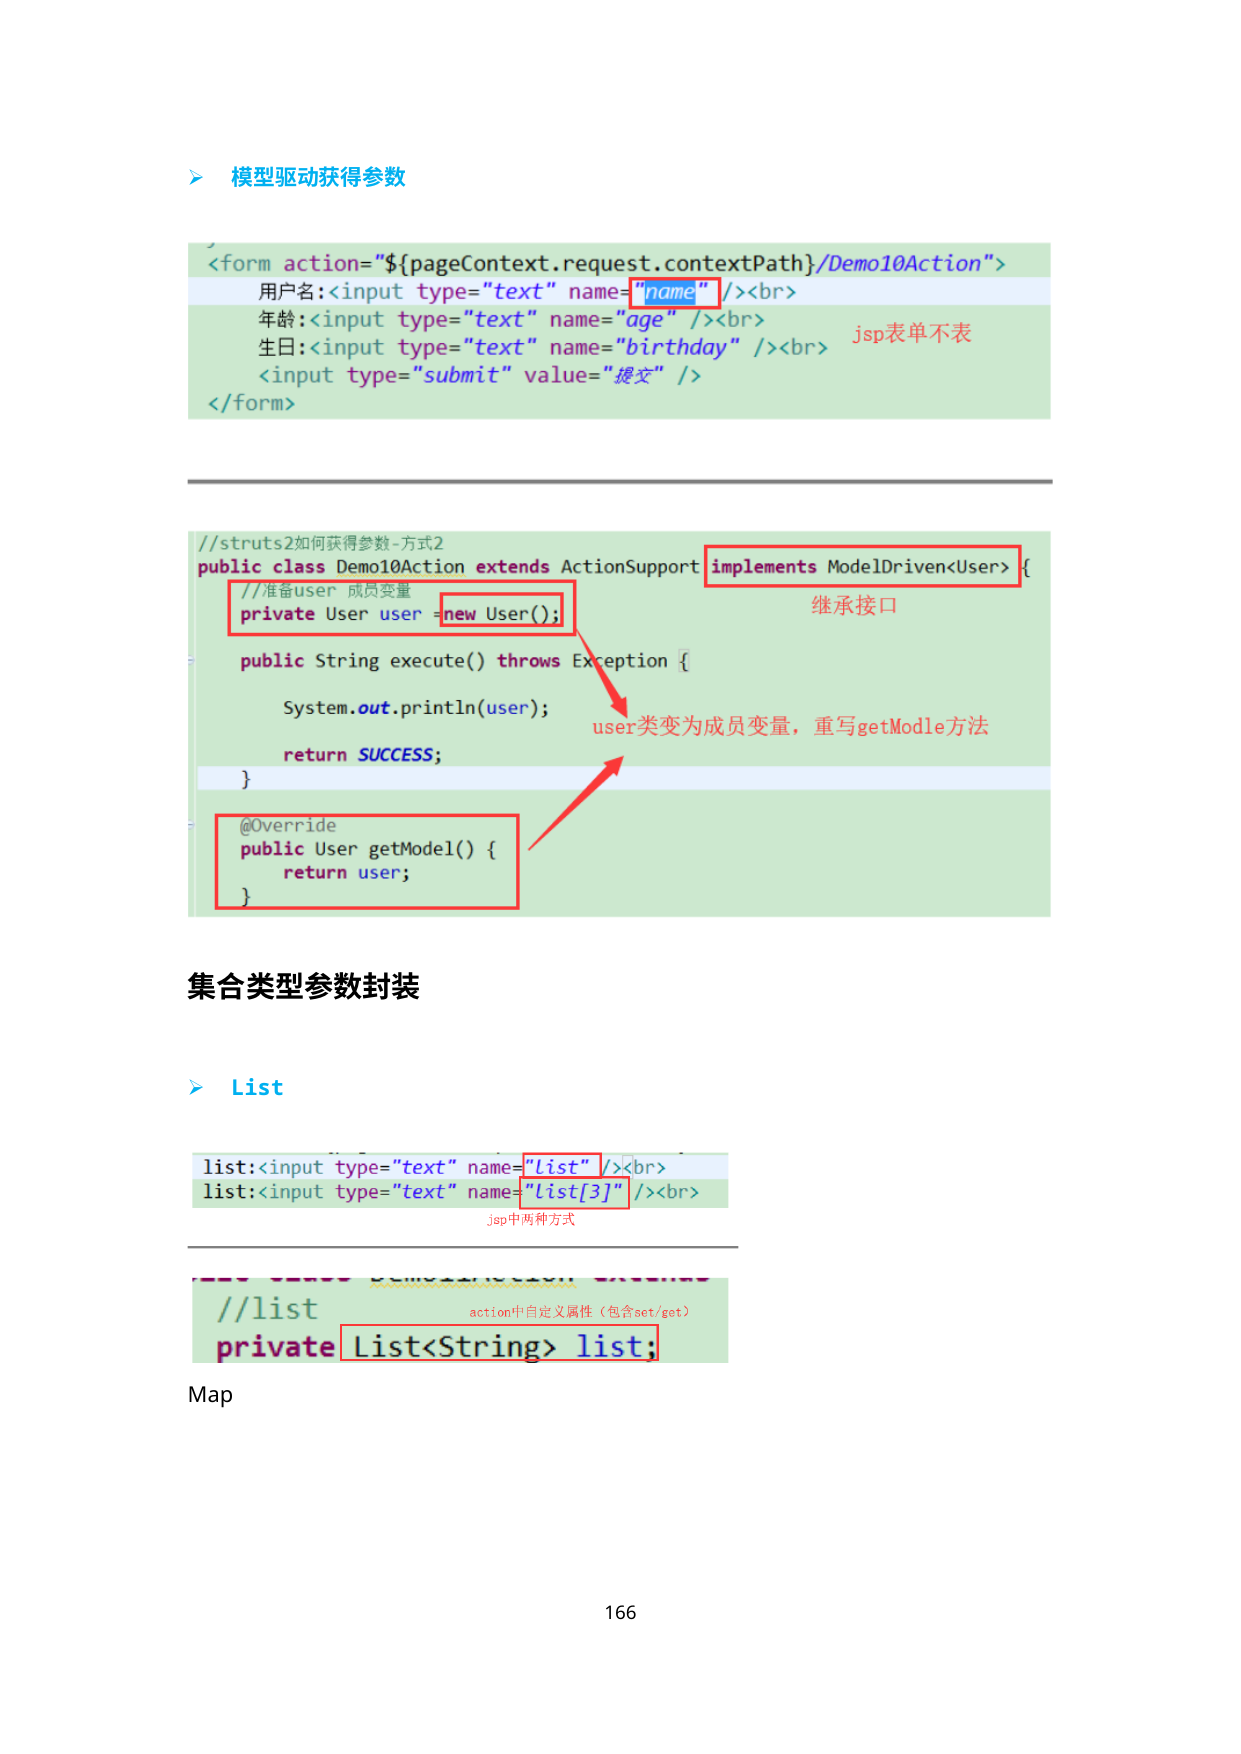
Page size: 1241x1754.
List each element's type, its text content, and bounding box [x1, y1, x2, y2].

picture [187, 240, 1053, 918]
subtitle List [187, 1071, 1053, 1103]
subtitle 集合类型参数封装 [187, 952, 1053, 1017]
picture [189, 170, 202, 178]
picture [187, 1150, 739, 1363]
picture [189, 1080, 202, 1088]
text Map [187, 1378, 1053, 1410]
subtitle 模型驱动获得参数 [187, 160, 1053, 192]
